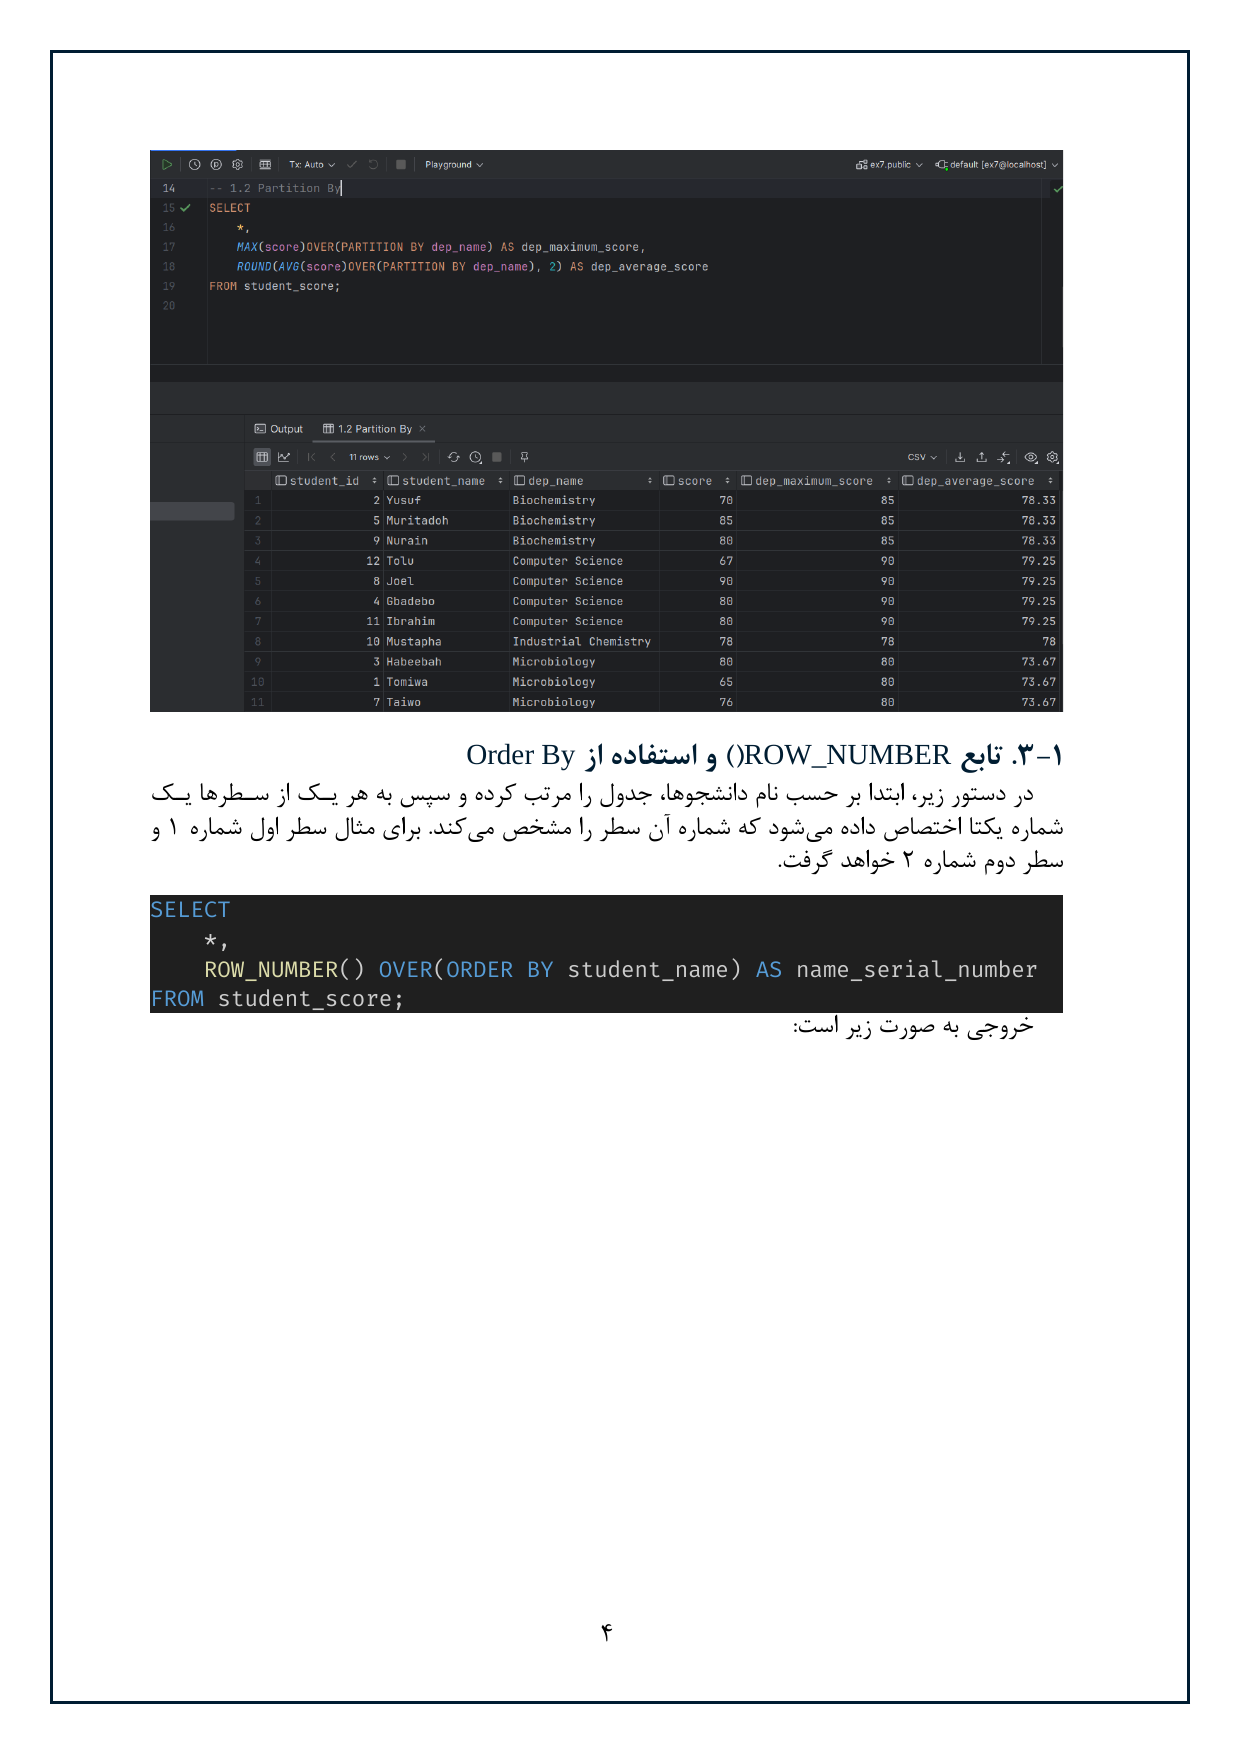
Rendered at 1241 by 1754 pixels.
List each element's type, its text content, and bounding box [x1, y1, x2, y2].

picture [150, 150, 1064, 712]
text در دستور زیر، ابتدا بر حسب نام دانشجوها، جدول را مرتب کرده و سپس به هر یک از سطرها یک شماره یکتا اختصاص داده می‌شود که شماره آن سطر را مشخص می‌کند. برای مثال سطر اول شماره 1 و سطر دوم شماره 2 خواهد گرفت. [150, 782, 1063, 878]
text ROW_NUMBER() OVER(ORDER BY student_name) AS name_serial_number [150, 954, 1063, 984]
text SELECT [150, 895, 1063, 924]
subtitle ١-٣. تابع ROW_NUMBER() و استفاده از Order By [150, 737, 1063, 776]
text FROM student_score; [150, 984, 1063, 1013]
text خروجی به صورت زیر است: [150, 1013, 1063, 1043]
text *, [150, 924, 1063, 954]
